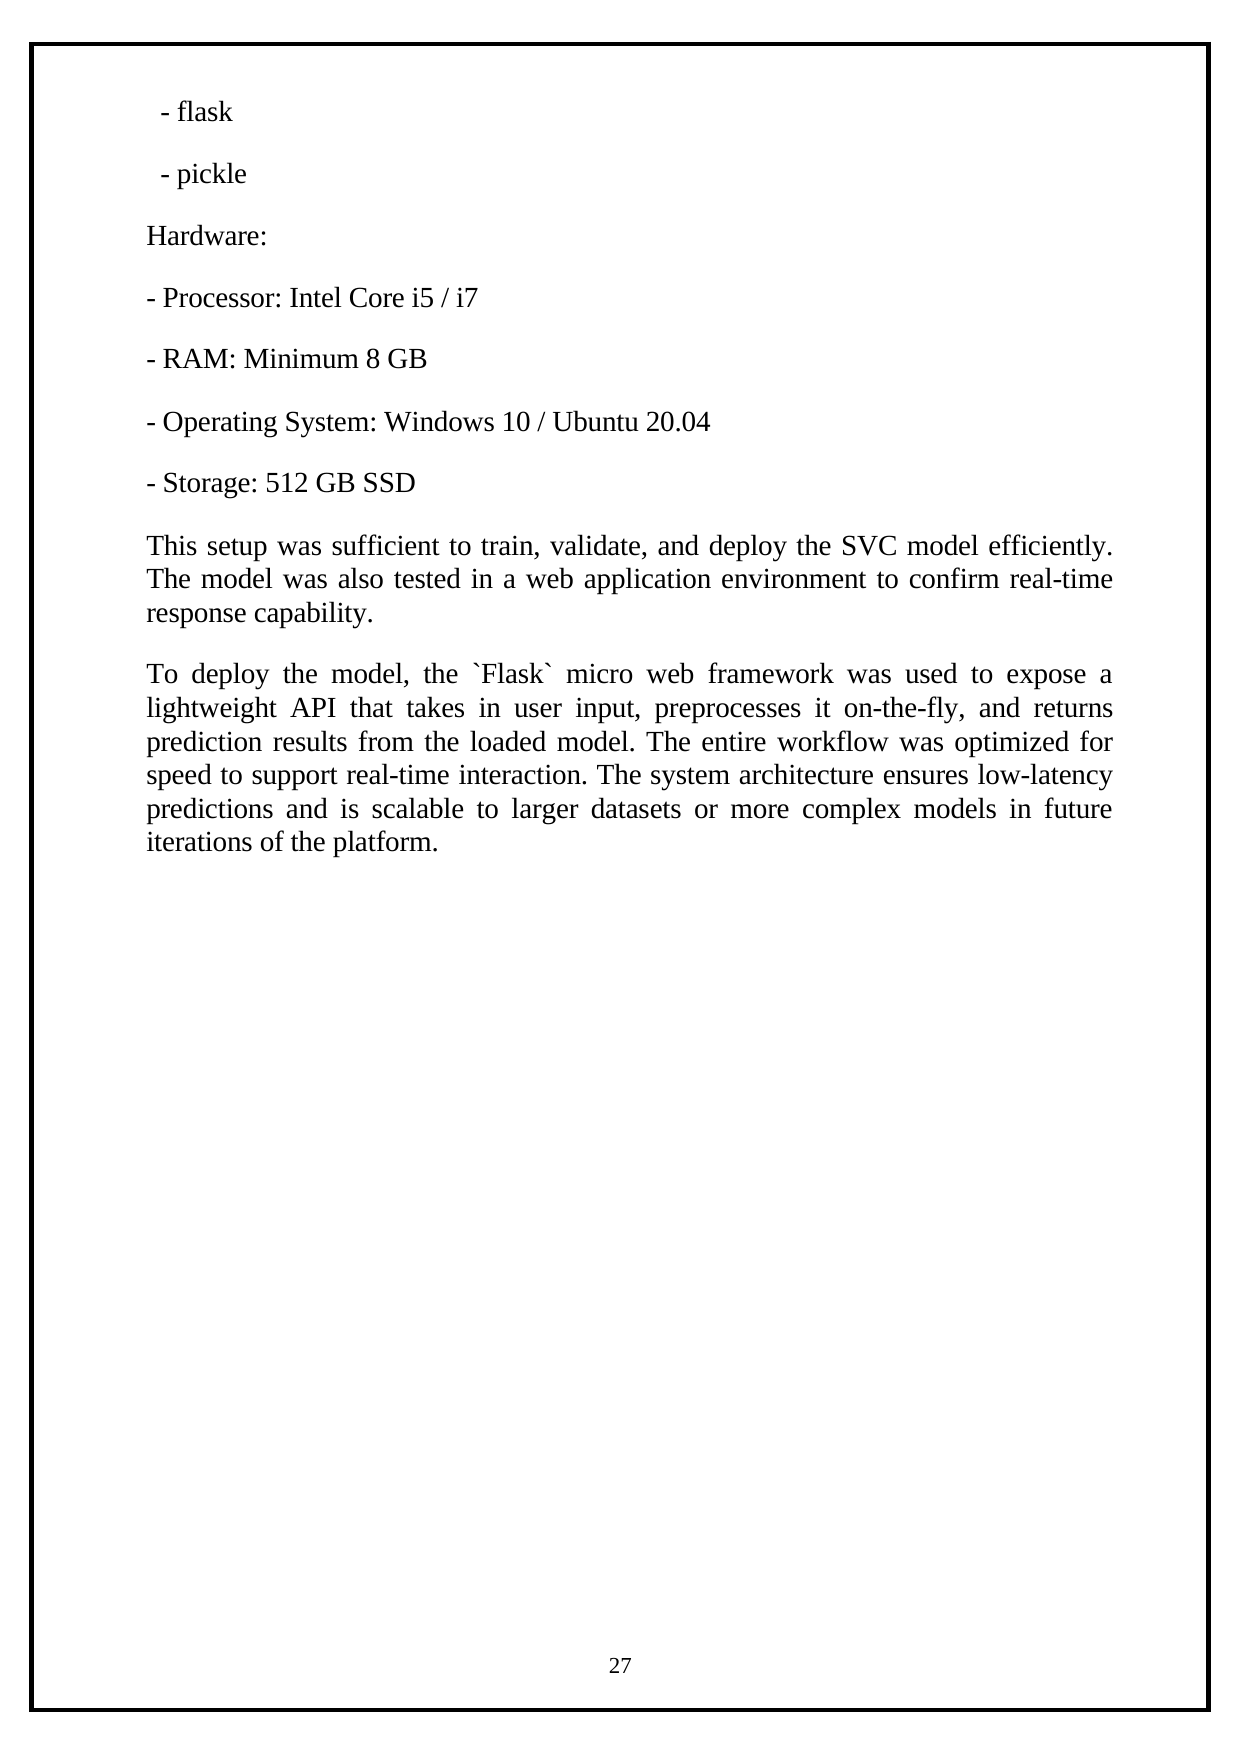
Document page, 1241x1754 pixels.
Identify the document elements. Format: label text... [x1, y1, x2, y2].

text - Operating System: Windows 10 / Ubuntu 20.04 [146, 404, 1114, 437]
text This setup was sufficient to train, validate, and deploy the SVC model efficiently. The model was also tested in a web application environment to confirm real-time response capability. [146, 528, 1114, 628]
text - Processor: Intel Core i5 / i7 [146, 280, 1114, 313]
text Hardware: [146, 218, 1114, 251]
text - Storage: 512 GB SSD [146, 466, 1114, 499]
text - flask [146, 94, 1114, 127]
text - pickle [146, 156, 1114, 189]
text - RAM: Minimum 8 GB [146, 342, 1114, 375]
text To deploy the model, the `Flask` micro web framework was used to expose a lightweight API that takes in user input, preprocesses it on-the-fly, and returns prediction results from the loaded model. The entire workflow was optimized for speed to support real-time interaction. The system architecture ensures low-latency predictions and is scalable to larger datasets or more complex models in future iterations of the platform. [146, 657, 1114, 858]
